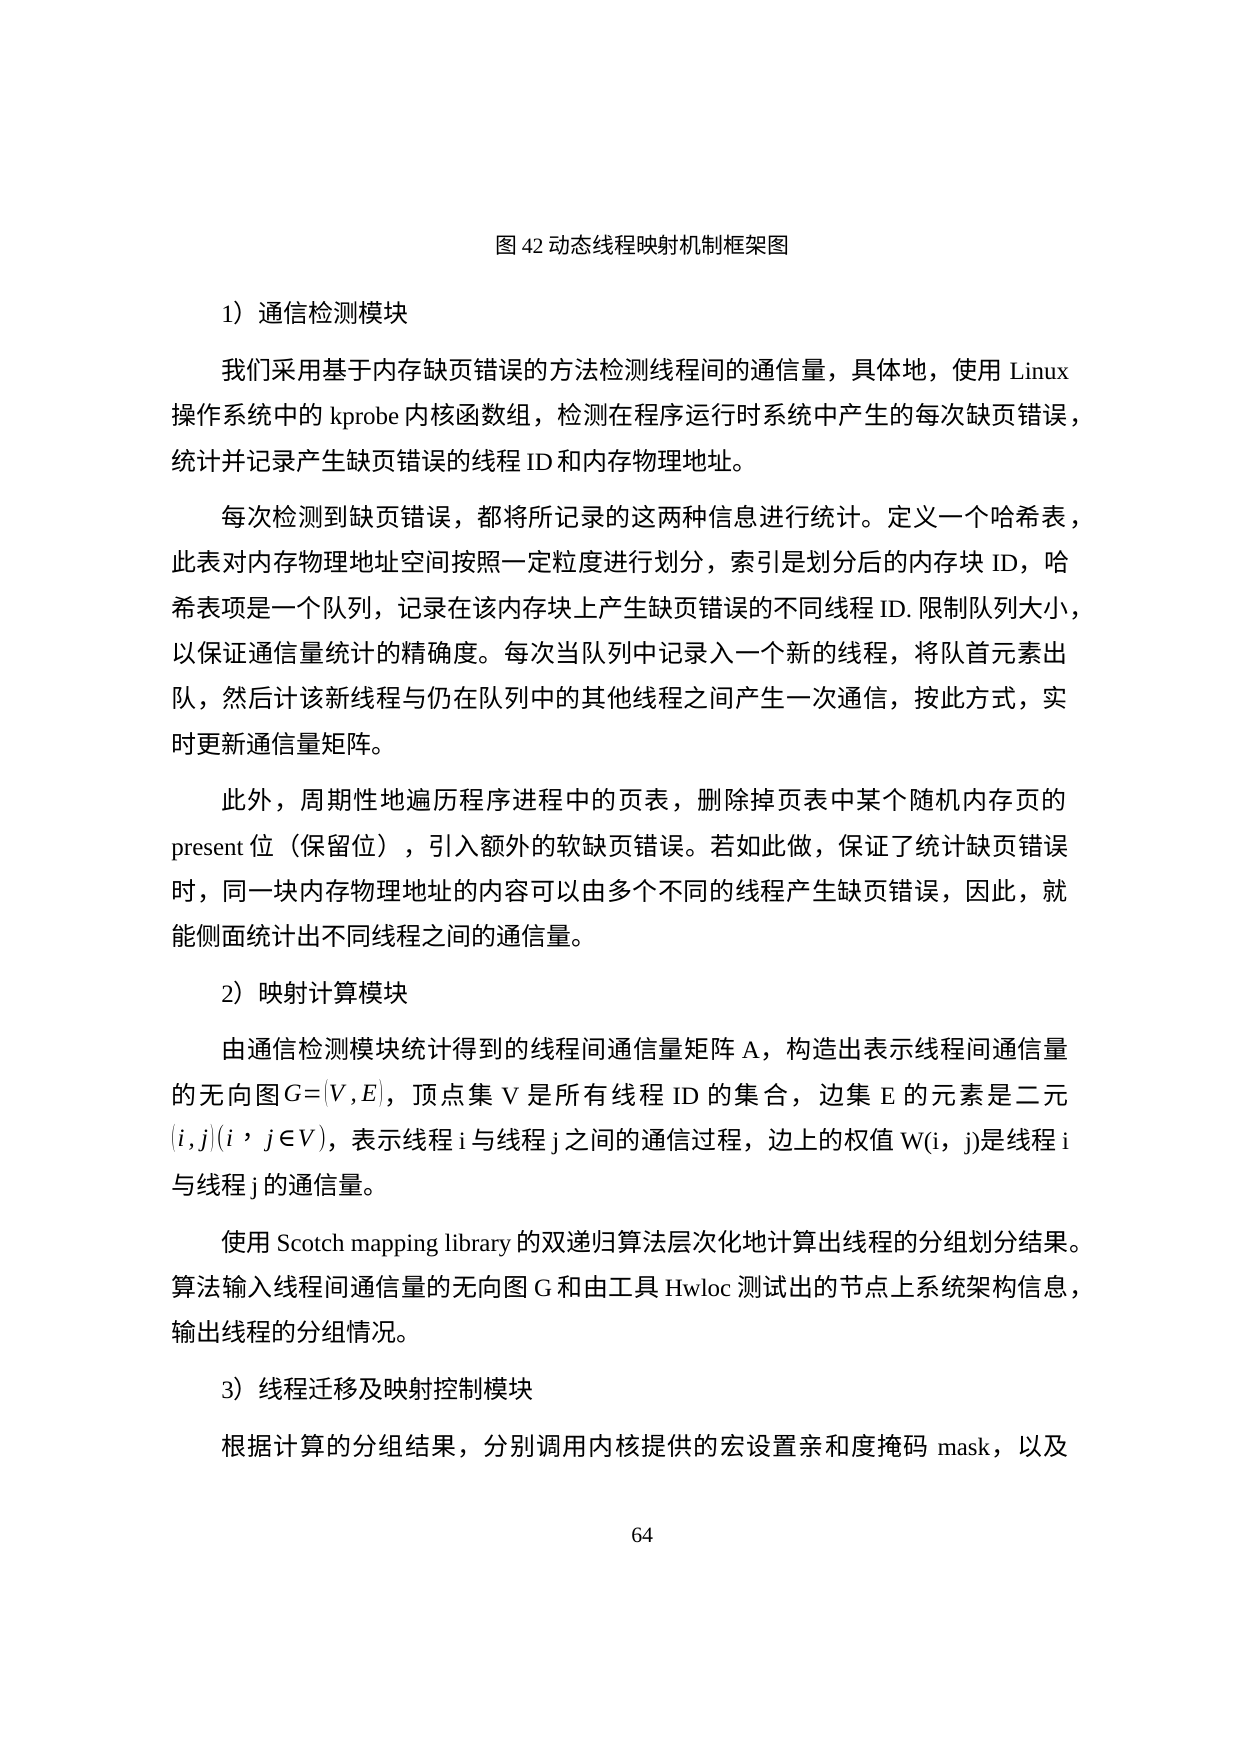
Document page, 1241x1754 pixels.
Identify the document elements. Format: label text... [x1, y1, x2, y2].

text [171, 1422, 1069, 1467]
text 我们采用基于内存缺页错误的方法检测线程间的通信量，具体地，使用Linux操作系统中的kprobe内核函数组，检测在程序运行时系统中产生的每次缺页错误，统计并记录产生缺页错误的线程ID和内存物理地址。 [171, 346, 1069, 482]
text 此外，周期性地遍历程序进程中的页表，删除掉页表中某个随机内存页的present位（保留位），引入额外的软缺页错误。若如此做，保证了统计缺页错误时，同一块内存物理地址的内容可以由多个不同的线程产生缺页错误，因此，就能侧面统计出不同线程之间的通信量。 [171, 776, 1069, 957]
text 3）线程迁移及映射控制模块 [171, 1365, 1069, 1410]
text 1）通信检测模块 [171, 289, 1069, 335]
text 图 42 动态线程映射机制框架图 [171, 221, 1069, 267]
text 2）映射计算模块 [171, 969, 1069, 1014]
text 使用Scotch mapping library的双递归算法层次化地计算出线程的分组划分结果。算法输入线程间通信量的无向图G和由工具Hwloc测试出的节点上系统架构信息，输出线程的分组情况。 [171, 1218, 1069, 1354]
text 由通信检测模块统计得到的线程间通信量矩阵A，构造出表示线程间通信量的无向图，顶点集V是所有线程ID的集合，边集E的元素是二元，表示线程i与线程j之间的通信过程，边上的权值W(i，j)是线程i与线程j的通信量。 [171, 1025, 1069, 1207]
text 每次检测到缺页错误，都将所记录的这两种信息进行统计。定义一个哈希表，此表对内存物理地址空间按照一定粒度进行划分，索引是划分后的内存块ID，哈希表项是一个队列，记录在该内存块上产生缺页错误的不同线程ID. 限制队列大小，以保证通信量统计的精确度。每次当队列中记录入一个新的线程，将队首元素出队，然后计该新线程与仍在队列中的其他线程之间产生一次通信，按此方式，实时更新通信量矩阵。 [171, 493, 1069, 765]
